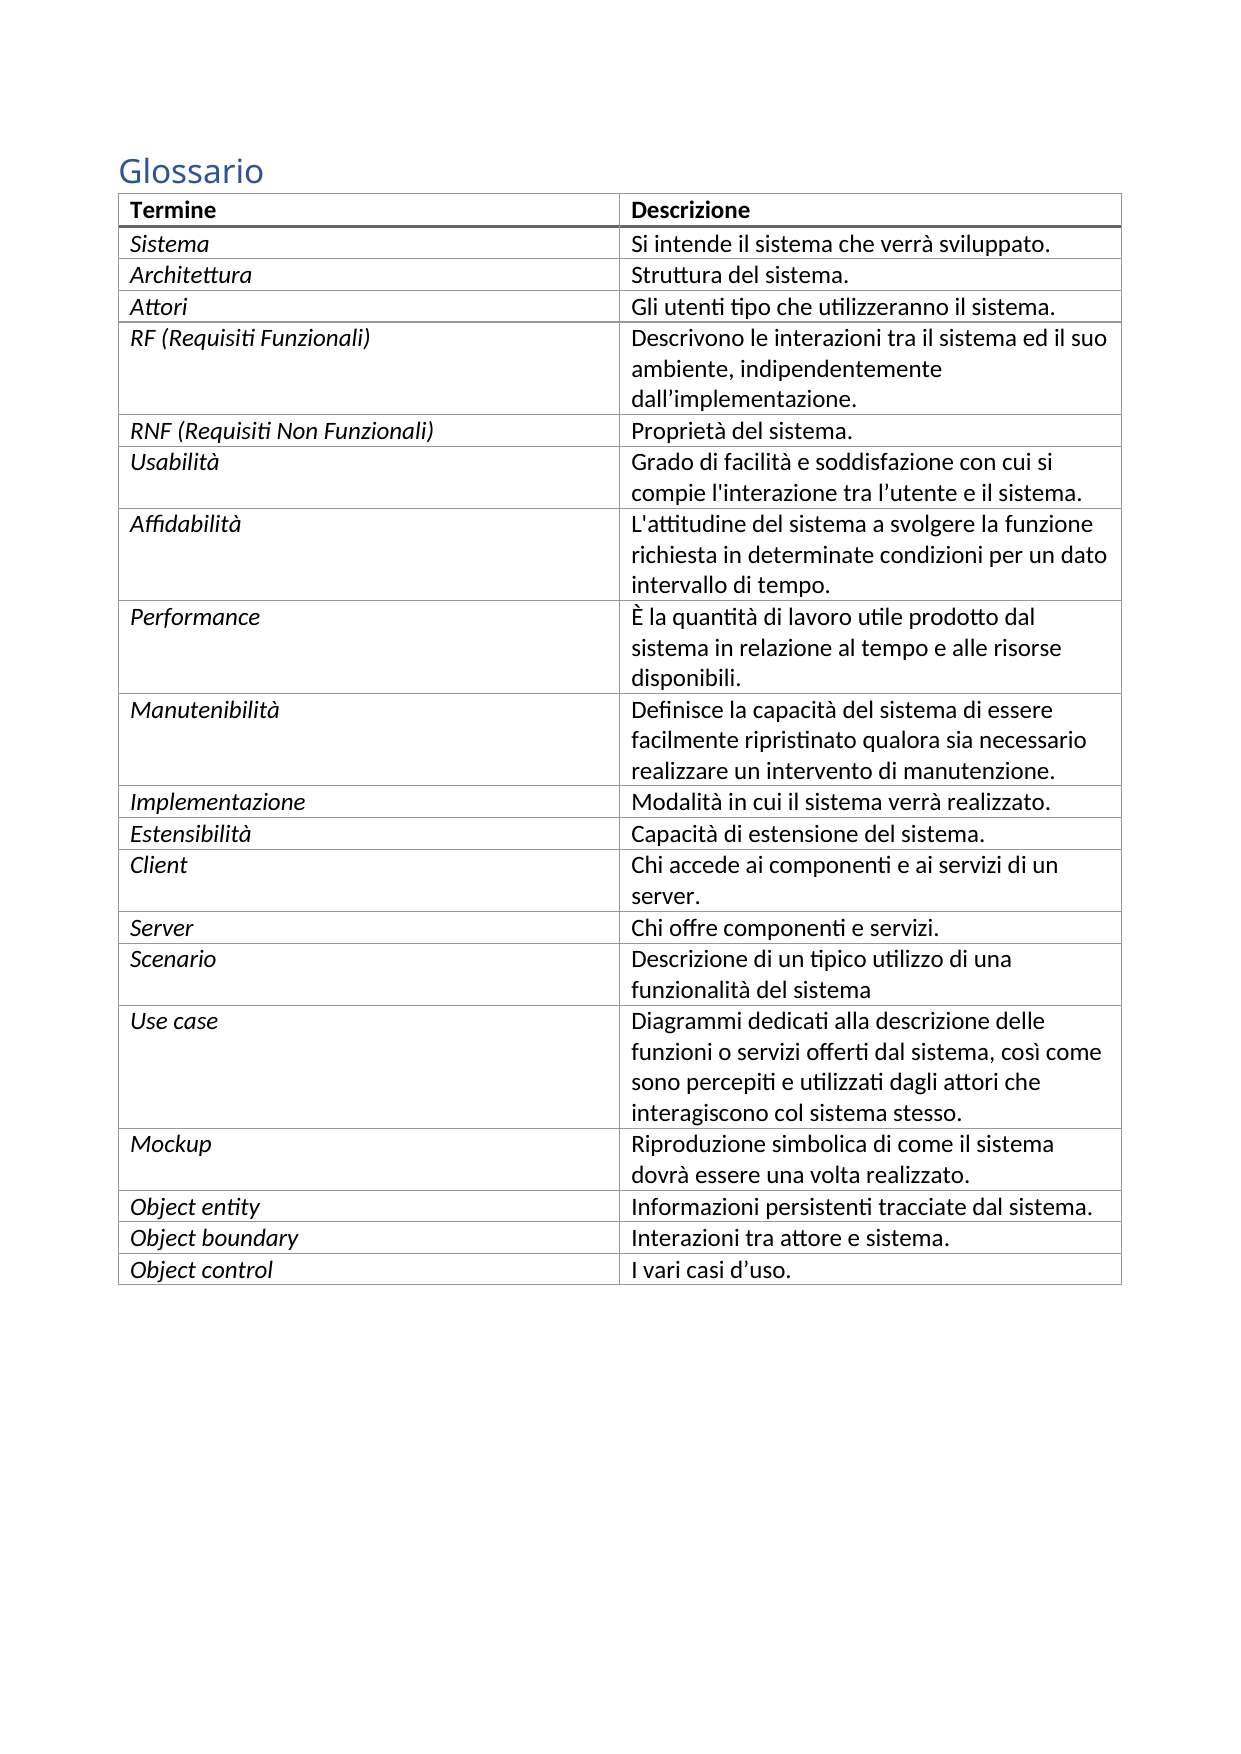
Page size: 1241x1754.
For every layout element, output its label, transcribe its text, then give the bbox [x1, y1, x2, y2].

table_header Descrizione [620, 194, 1121, 224]
table_cell Scenario [119, 944, 619, 1004]
table_cell Implementazione [119, 786, 619, 817]
table_cell Performance [119, 601, 619, 693]
table_cell Use case [119, 1006, 619, 1128]
table_cell Mockup [119, 1129, 619, 1190]
table_cell Object control [119, 1254, 619, 1284]
table_cell Proprietà del sistema. [620, 415, 1121, 446]
table_header Termine [119, 194, 619, 224]
table_cell Grado di facilità e soddisfazione con cui si compie l'interazione tra l’utente e il sistema. [620, 447, 1121, 508]
table_cell Server [119, 912, 619, 942]
table_cell Interazioni tra attore e sistema. [620, 1222, 1121, 1253]
table_cell È la quantità di lavoro utile prodotto dal sistema in relazione al tempo e alle risorse disponibili. [620, 601, 1121, 693]
subtitle Glossario [118, 148, 1122, 193]
table_cell Capacità di estensione del sistema. [620, 818, 1121, 848]
table_cell Sistema [119, 228, 619, 258]
table_cell Client [119, 850, 619, 911]
table_cell I vari casi d’uso. [620, 1254, 1121, 1284]
table_cell Descrizione di un tipico utilizzo di una funzionalità del sistema [620, 944, 1121, 1004]
table_cell Gli utenti tipo che utilizzeranno il sistema. [620, 291, 1121, 321]
table_cell Object boundary [119, 1222, 619, 1253]
table_cell L'attitudine del sistema a svolgere la funzione richiesta in determinate condizioni per un dato intervallo di tempo. [620, 509, 1121, 600]
table_cell Diagrammi dedicati alla descrizione delle funzioni o servizi offerti dal sistema, così come sono percepiti e utilizzati dagli attori che interagiscono col sistema stesso. [620, 1006, 1121, 1128]
table_cell Estensibilità [119, 818, 619, 848]
table_cell Object entity [119, 1191, 619, 1221]
table_cell Manutenibilità [119, 694, 619, 785]
table_cell Descrivono le interazioni tra il sistema ed il suo ambiente, indipendentemente dall’implementazione. [620, 323, 1121, 414]
table_cell Modalità in cui il sistema verrà realizzato. [620, 786, 1121, 817]
table_cell Attori [119, 291, 619, 321]
table_cell Usabilità [119, 447, 619, 508]
table_cell Affidabilità [119, 509, 619, 600]
table_cell Architettura [119, 259, 619, 290]
table_cell RF (Requisiti Funzionali) [119, 323, 619, 414]
table_cell RNF (Requisiti Non Funzionali) [119, 415, 619, 446]
table_cell Definisce la capacità del sistema di essere facilmente ripristinato qualora sia necessario realizzare un intervento di manutenzione. [620, 694, 1121, 785]
table_cell Chi offre componenti e servizi. [620, 912, 1121, 942]
table_cell Informazioni persistenti tracciate dal sistema. [620, 1191, 1121, 1221]
table_cell Struttura del sistema. [620, 259, 1121, 290]
table_cell Chi accede ai componenti e ai servizi di un server. [620, 850, 1121, 911]
table_cell Riproduzione simbolica di come il sistema dovrà essere una volta realizzato. [620, 1129, 1121, 1190]
table_cell Si intende il sistema che verrà sviluppato. [620, 228, 1121, 258]
